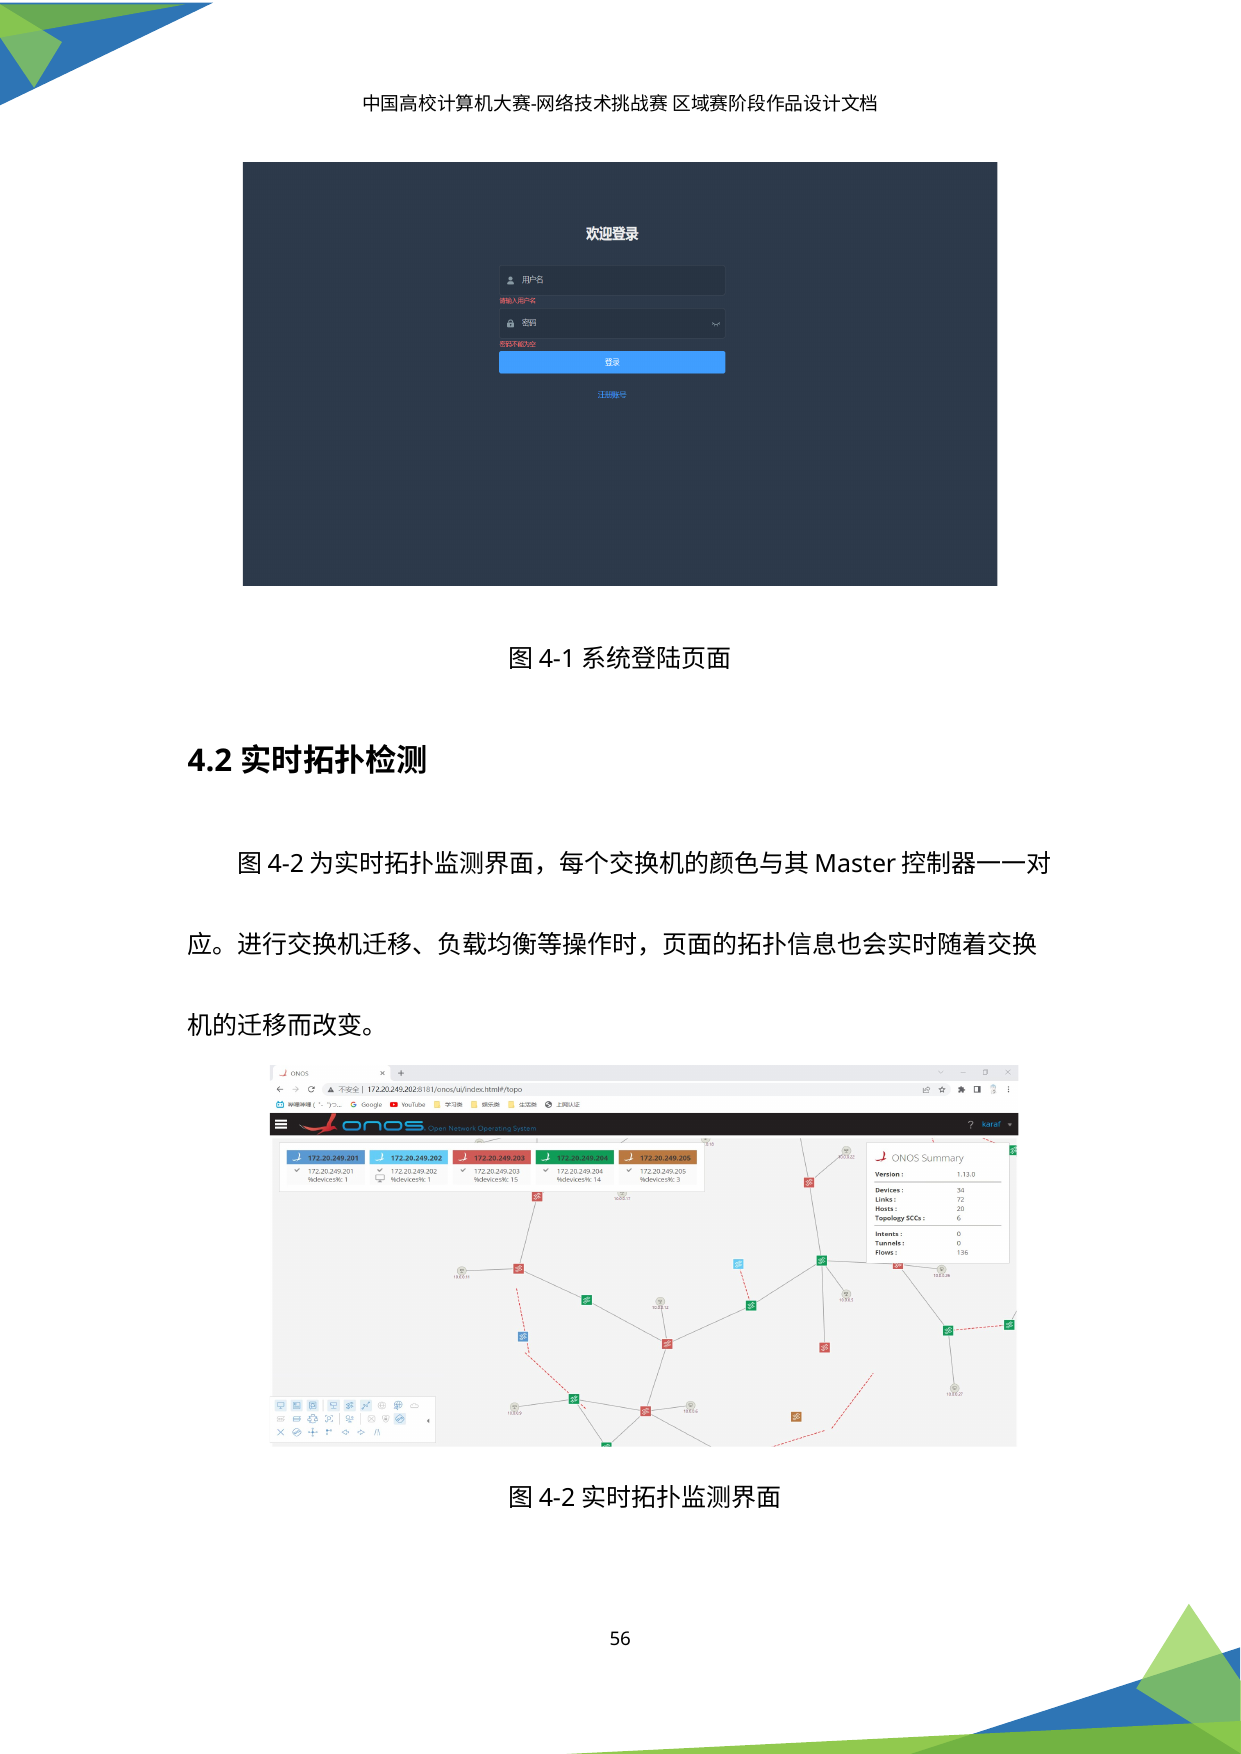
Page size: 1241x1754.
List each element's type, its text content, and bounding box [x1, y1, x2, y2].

subtitle 4.2 实时拓扑检测 [187, 726, 1053, 791]
text 图4-2 实时拓扑监测界面 [187, 1463, 1053, 1528]
text 图4-1 系统登陆页面 [187, 624, 1053, 689]
picture [242, 162, 998, 586]
text 图4-2为实时拓扑监测界面，每个交换机的颜色与其Master控制器一一对应。进行交换机迁移、负载均衡等操作时，页面的拓扑信息也会实时随着交换机的迁移而改变。 [187, 829, 1053, 1056]
picture [269, 1065, 1019, 1447]
